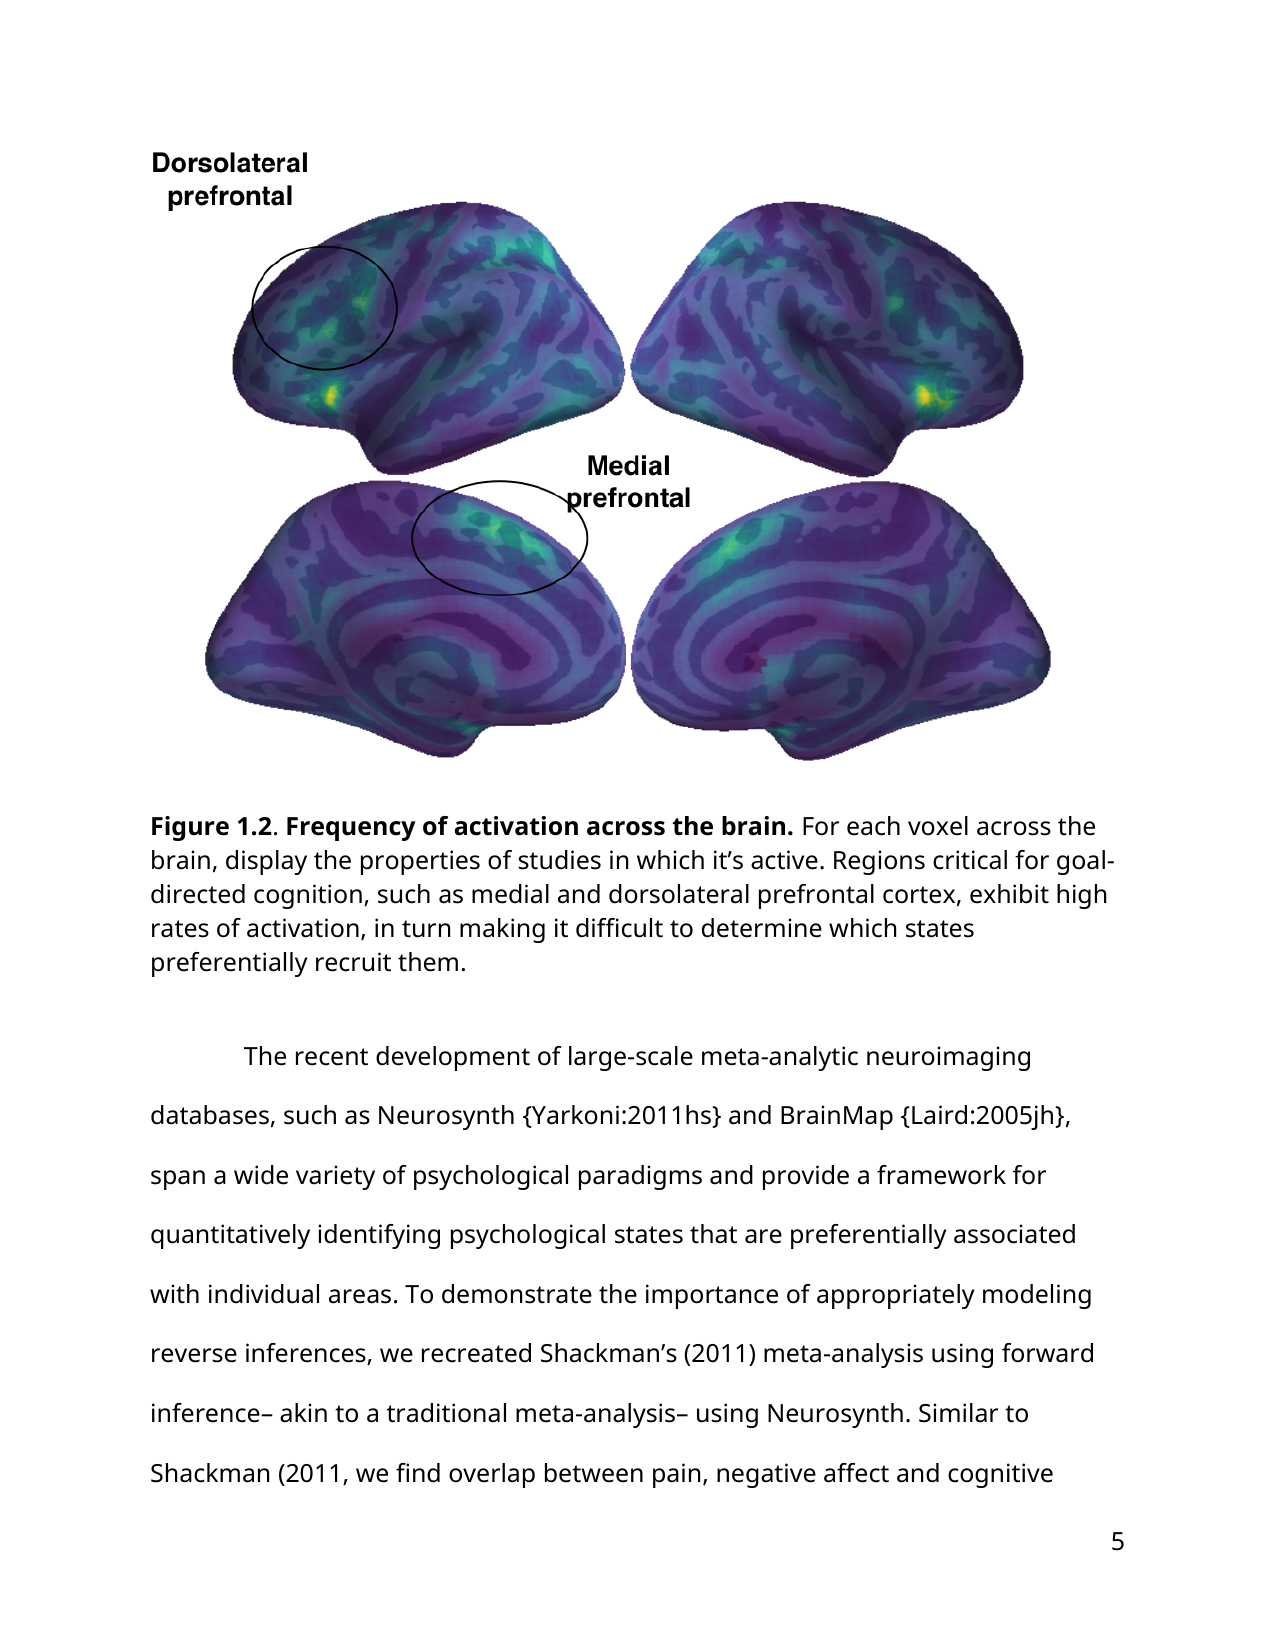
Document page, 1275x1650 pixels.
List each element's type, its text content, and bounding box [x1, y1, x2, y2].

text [150, 1038, 1125, 1489]
picture [150, 150, 1056, 771]
text Figure 1.2. Frequency of activation across the brain. For each voxel across the brain, display the properties of studies in which it’s active. Regions critical for goal-directed cognition, such as medial and dorsolateral prefrontal cortex, exhibit high rates of activation, in turn making it difficult to determine which states preferentially recruit them. [150, 808, 1125, 979]
